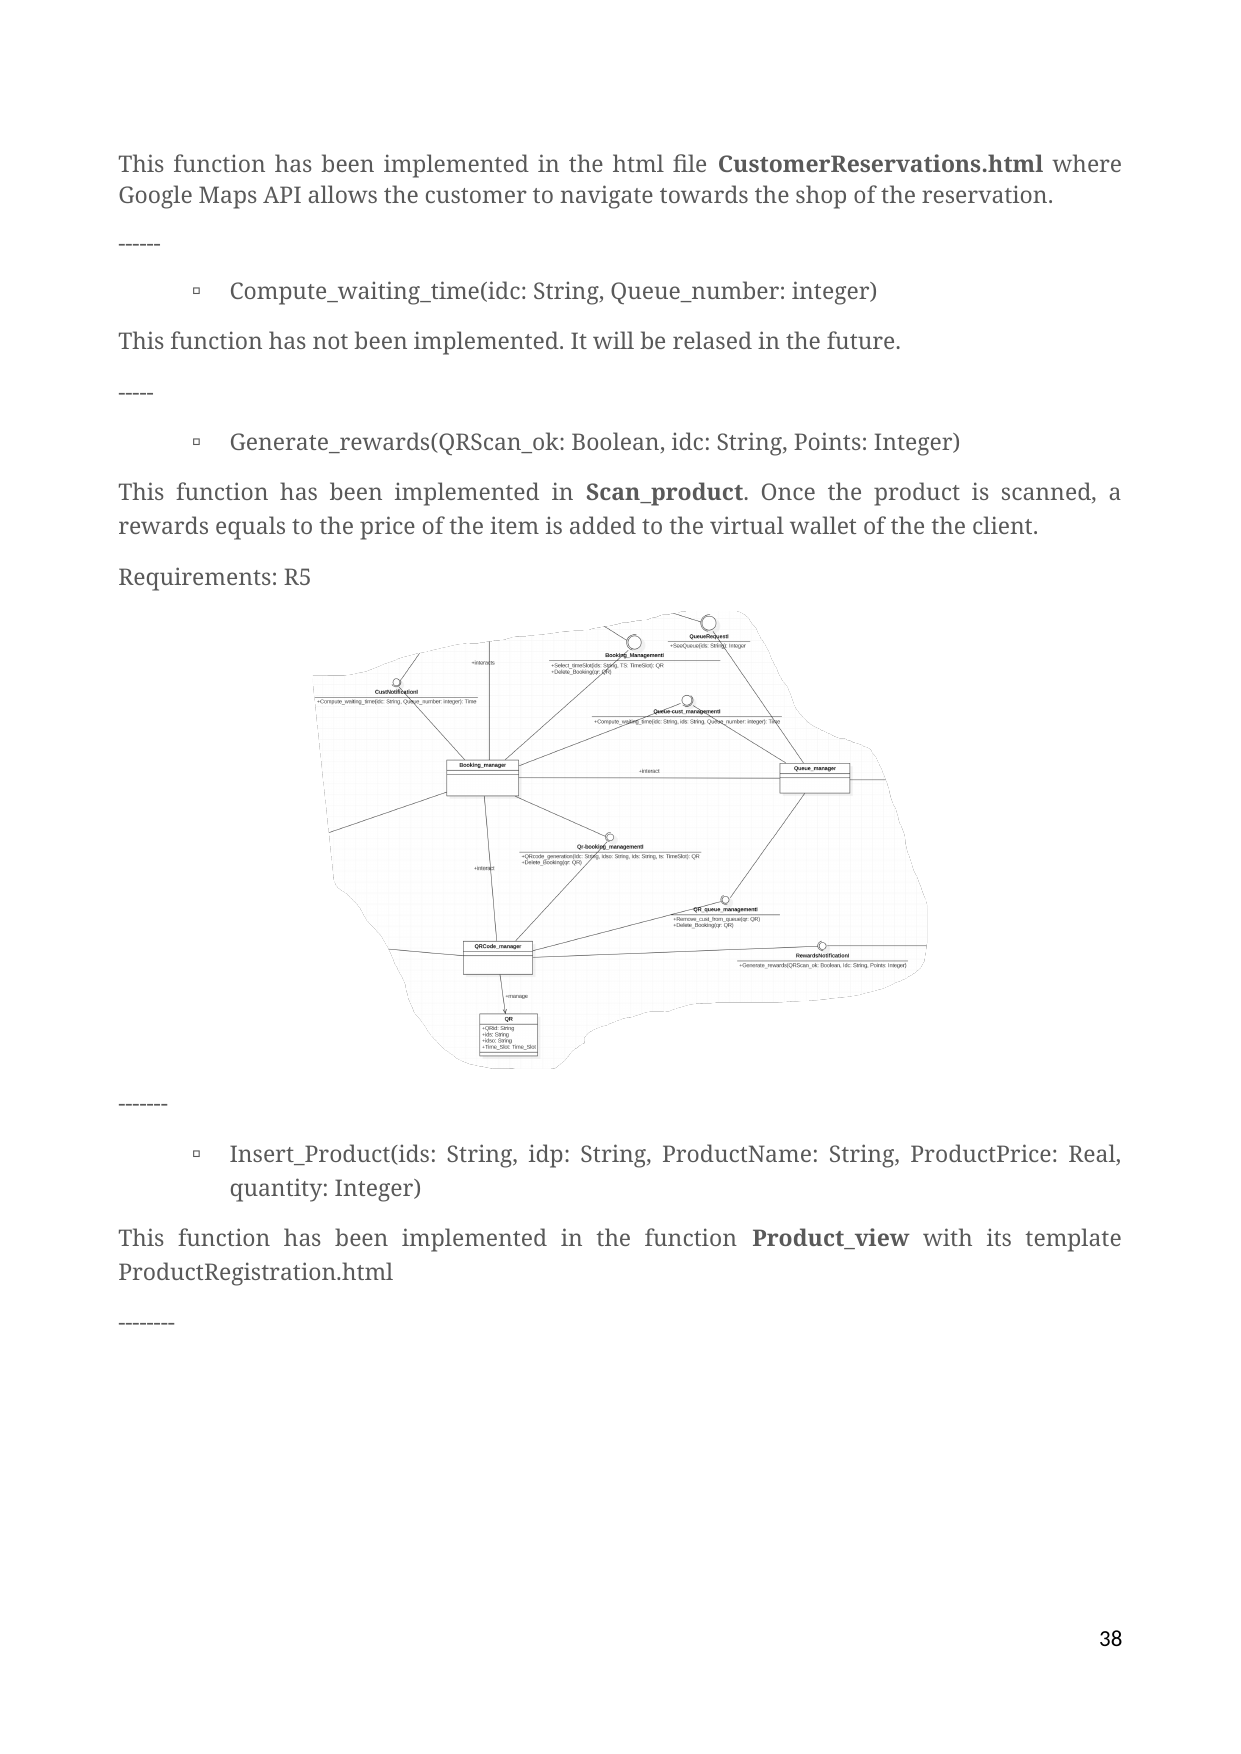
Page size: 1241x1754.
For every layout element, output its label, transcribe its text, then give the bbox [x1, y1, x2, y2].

picture [312, 611, 928, 1069]
text This function has been implemented in Scan_product. Once the product is scanned, a rewards equals to the price of the item is added to the virtual wallet of the the client. [118, 476, 1122, 541]
list Generate_rewards(QRScan_ok: Boolean, idc: String, Points: Integer) [192, 426, 1122, 457]
text This function has been implemented in the function Product_view with its template ProductRegistration.html [118, 1222, 1122, 1287]
text This function has not been implemented. It will be relased in the future. [118, 325, 1122, 356]
text ------ [118, 227, 1122, 258]
text ----- [118, 376, 1122, 407]
text This function has been implemented in the html file CustomerReservations.html where Google Maps API allows the customer to navigate towards the shop of the reservation. [118, 148, 1122, 210]
list Compute_waiting_time(idc: String, Queue_number: integer) [192, 275, 1122, 306]
text ------- [118, 1087, 1122, 1119]
list Insert_Product(ids: String, idp: String, ProductName: String, ProductPrice: Real, quantity: Integer) [192, 1138, 1122, 1203]
text -------- [118, 1306, 1122, 1337]
text Requirements: R5 [118, 561, 1122, 592]
